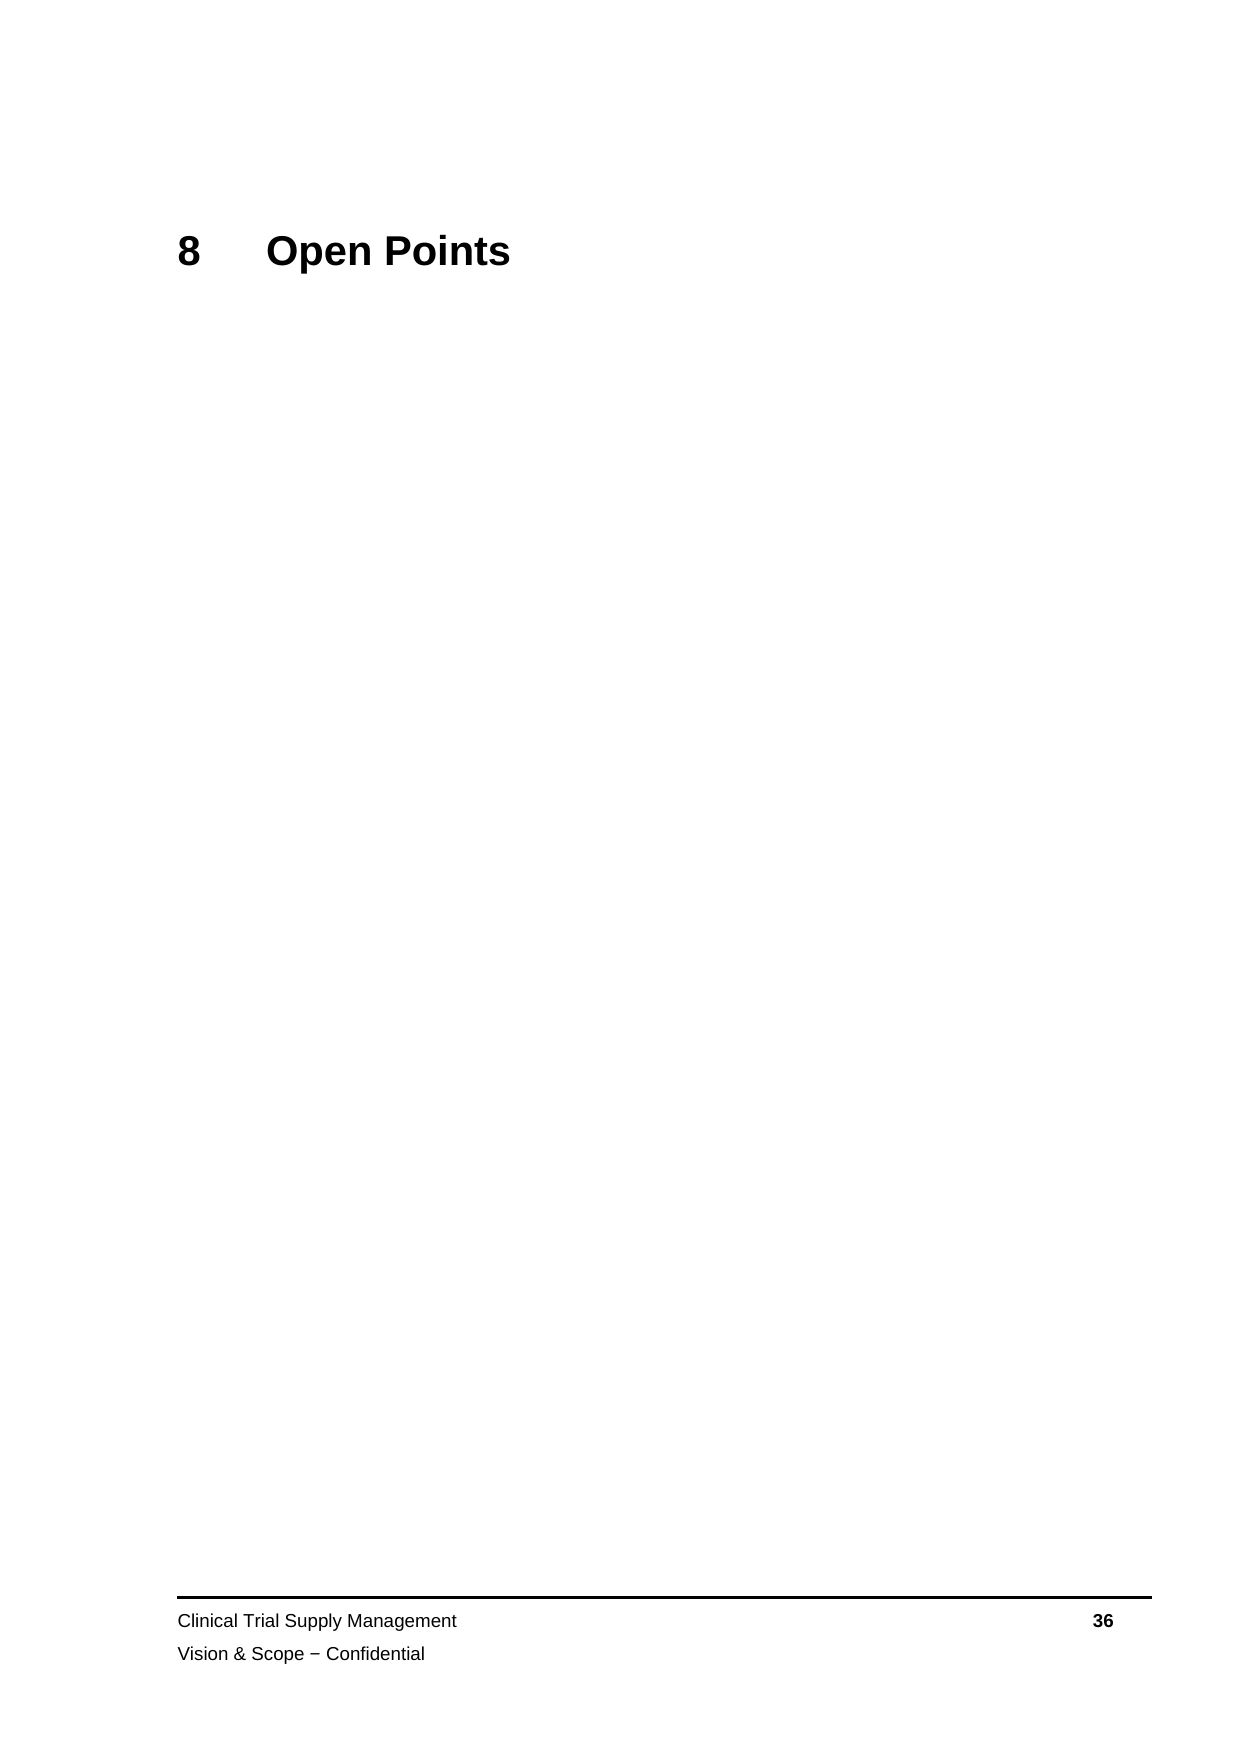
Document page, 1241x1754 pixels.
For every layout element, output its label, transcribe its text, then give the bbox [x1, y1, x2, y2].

subtitle Open Points [177, 225, 1152, 275]
